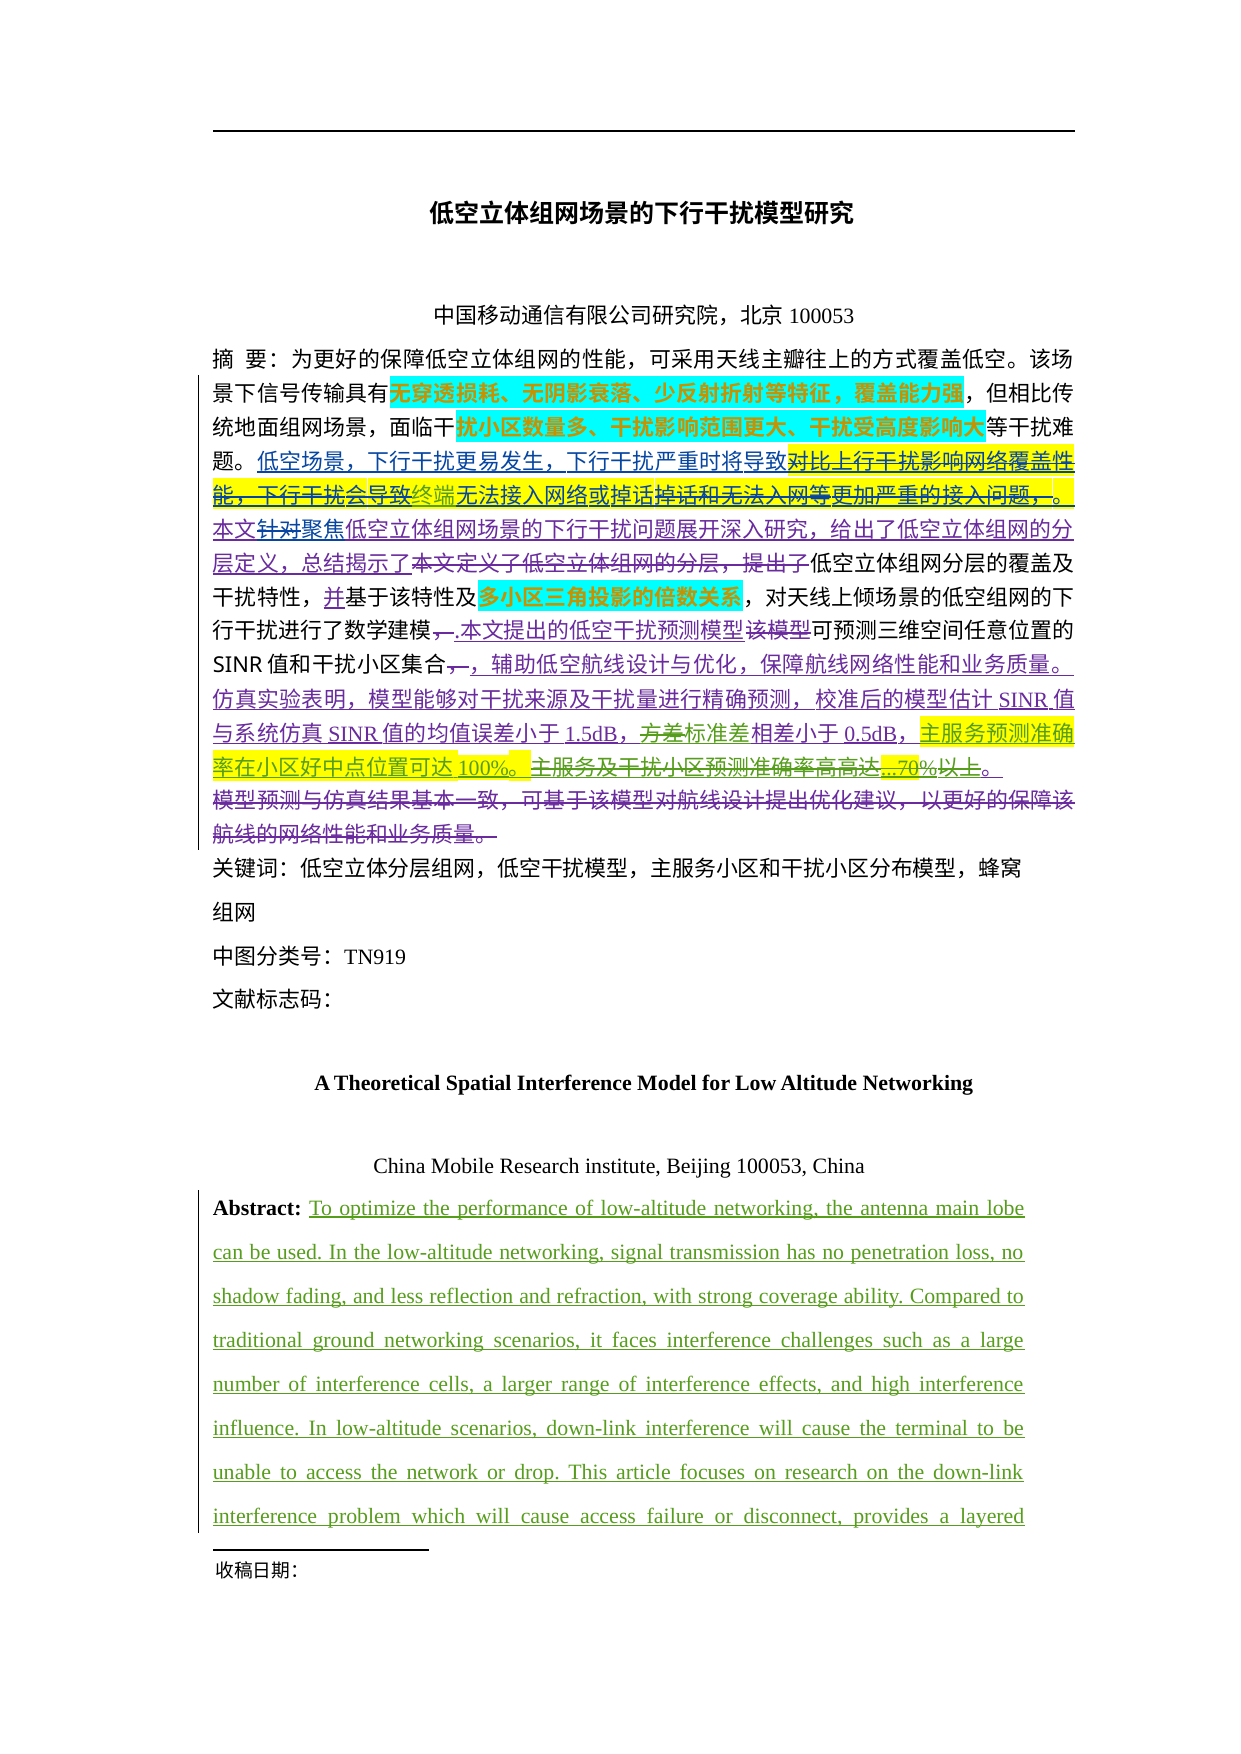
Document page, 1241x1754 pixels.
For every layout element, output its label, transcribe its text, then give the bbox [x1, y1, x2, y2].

text 低空立体组网场景的下行干扰模型研究 [213, 177, 1075, 245]
text Abstract: [213, 1306, 1025, 1349]
text Abstract: [213, 1394, 1025, 1437]
text Abstract: [213, 1190, 1025, 1261]
text 摘 要：为更好的保障低空立体组网的性能，可采用天线主瓣往上的方式覆盖低空。该场景下信号传输具有无穿透损耗、无阴影衰落、少反射折射等特征，覆盖能力强，但相比传统地面组网场景，面临干扰小区数量多、干扰影响范围更大、干扰受高度影响大等干扰难题。低空立体组网分层的覆盖及干扰特性，基于该特性及多小区三角投影的倍数关系，对天线上倾场景的低空组网的下行干扰进行了数学建模可预测三维空间任意位置的SINR值和干扰小区集合 [213, 679, 1075, 709]
text 摘 要：为更好的保障低空立体组网的性能，可采用天线主瓣往上的方式覆盖低空。该场景下信号传输具有无穿透损耗、无阴影衰落、少反射折射等特征，覆盖能力强，但相比传统地面组网场景，面临干扰小区数量多、干扰影响范围更大、干扰受高度影响大等干扰难题。低空立体组网分层的覆盖及干扰特性，基于该特性及多小区三角投影的倍数关系，对天线上倾场景的低空组网的下行干扰进行了数学建模可预测三维空间任意位置的SINR值和干扰小区集合 [213, 507, 1075, 546]
text 中国移动通信有限公司研究院，北京 100053 [213, 297, 1075, 331]
text Abstract: [213, 1350, 1025, 1393]
text A Theoretical Spatial Interference Model for Low Altitude Networking [213, 1066, 1075, 1100]
text Abstract: [213, 1262, 1025, 1305]
text China Mobile Research institute, Beijing 100053, China [213, 1149, 1025, 1183]
text 关键词：低空立体分层组网，低空干扰模型，主服务小区和干扰小区分布模型，蜂窝组网 [213, 850, 1025, 928]
text 中图分类号：TN919 [213, 938, 1025, 972]
text 文献标志码： [213, 981, 1025, 1015]
text 摘 要：为更好的保障低空立体组网的性能，可采用天线主瓣往上的方式覆盖低空。该场景下信号传输具有无穿透损耗、无阴影衰落、少反射折射等特征，覆盖能力强，但相比传统地面组网场景，面临干扰小区数量多、干扰影响范围更大、干扰受高度影响大等干扰难题。低空立体组网分层的覆盖及干扰特性，基于该特性及多小区三角投影的倍数关系，对天线上倾场景的低空组网的下行干扰进行了数学建模可预测三维空间任意位置的SINR值和干扰小区集合 [213, 577, 1075, 650]
text Abstract: [213, 1438, 1025, 1525]
text 摘 要：为更好的保障低空立体组网的性能，可采用天线主瓣往上的方式覆盖低空。该场景下信号传输具有无穿透损耗、无阴影衰落、少反射折射等特征，覆盖能力强，但相比传统地面组网场景，面临干扰小区数量多、干扰影响范围更大、干扰受高度影响大等干扰难题。低空立体组网分层的覆盖及干扰特性，基于该特性及多小区三角投影的倍数关系，对天线上倾场景的低空组网的下行干扰进行了数学建模可预测三维空间任意位置的SINR值和干扰小区集合 [213, 744, 1075, 782]
text 摘 要：为更好的保障低空立体组网的性能，可采用天线主瓣往上的方式覆盖低空。该场景下信号传输具有无穿透损耗、无阴影衰落、少反射折射等特征，覆盖能力强，但相比传统地面组网场景，面临干扰小区数量多、干扰影响范围更大、干扰受高度影响大等干扰难题。低空立体组网分层的覆盖及干扰特性，基于该特性及多小区三角投影的倍数关系，对天线上倾场景的低空组网的下行干扰进行了数学建模可预测三维空间任意位置的SINR值和干扰小区集合 [213, 709, 1075, 743]
text 摘 要：为更好的保障低空立体组网的性能，可采用天线主瓣往上的方式覆盖低空。该场景下信号传输具有无穿透损耗、无阴影衰落、少反射折射等特征，覆盖能力强，但相比传统地面组网场景，面临干扰小区数量多、干扰影响范围更大、干扰受高度影响大等干扰难题。低空立体组网分层的覆盖及干扰特性，基于该特性及多小区三角投影的倍数关系，对天线上倾场景的低空组网的下行干扰进行了数学建模可预测三维空间任意位置的SINR值和干扰小区集合 [213, 341, 1075, 471]
